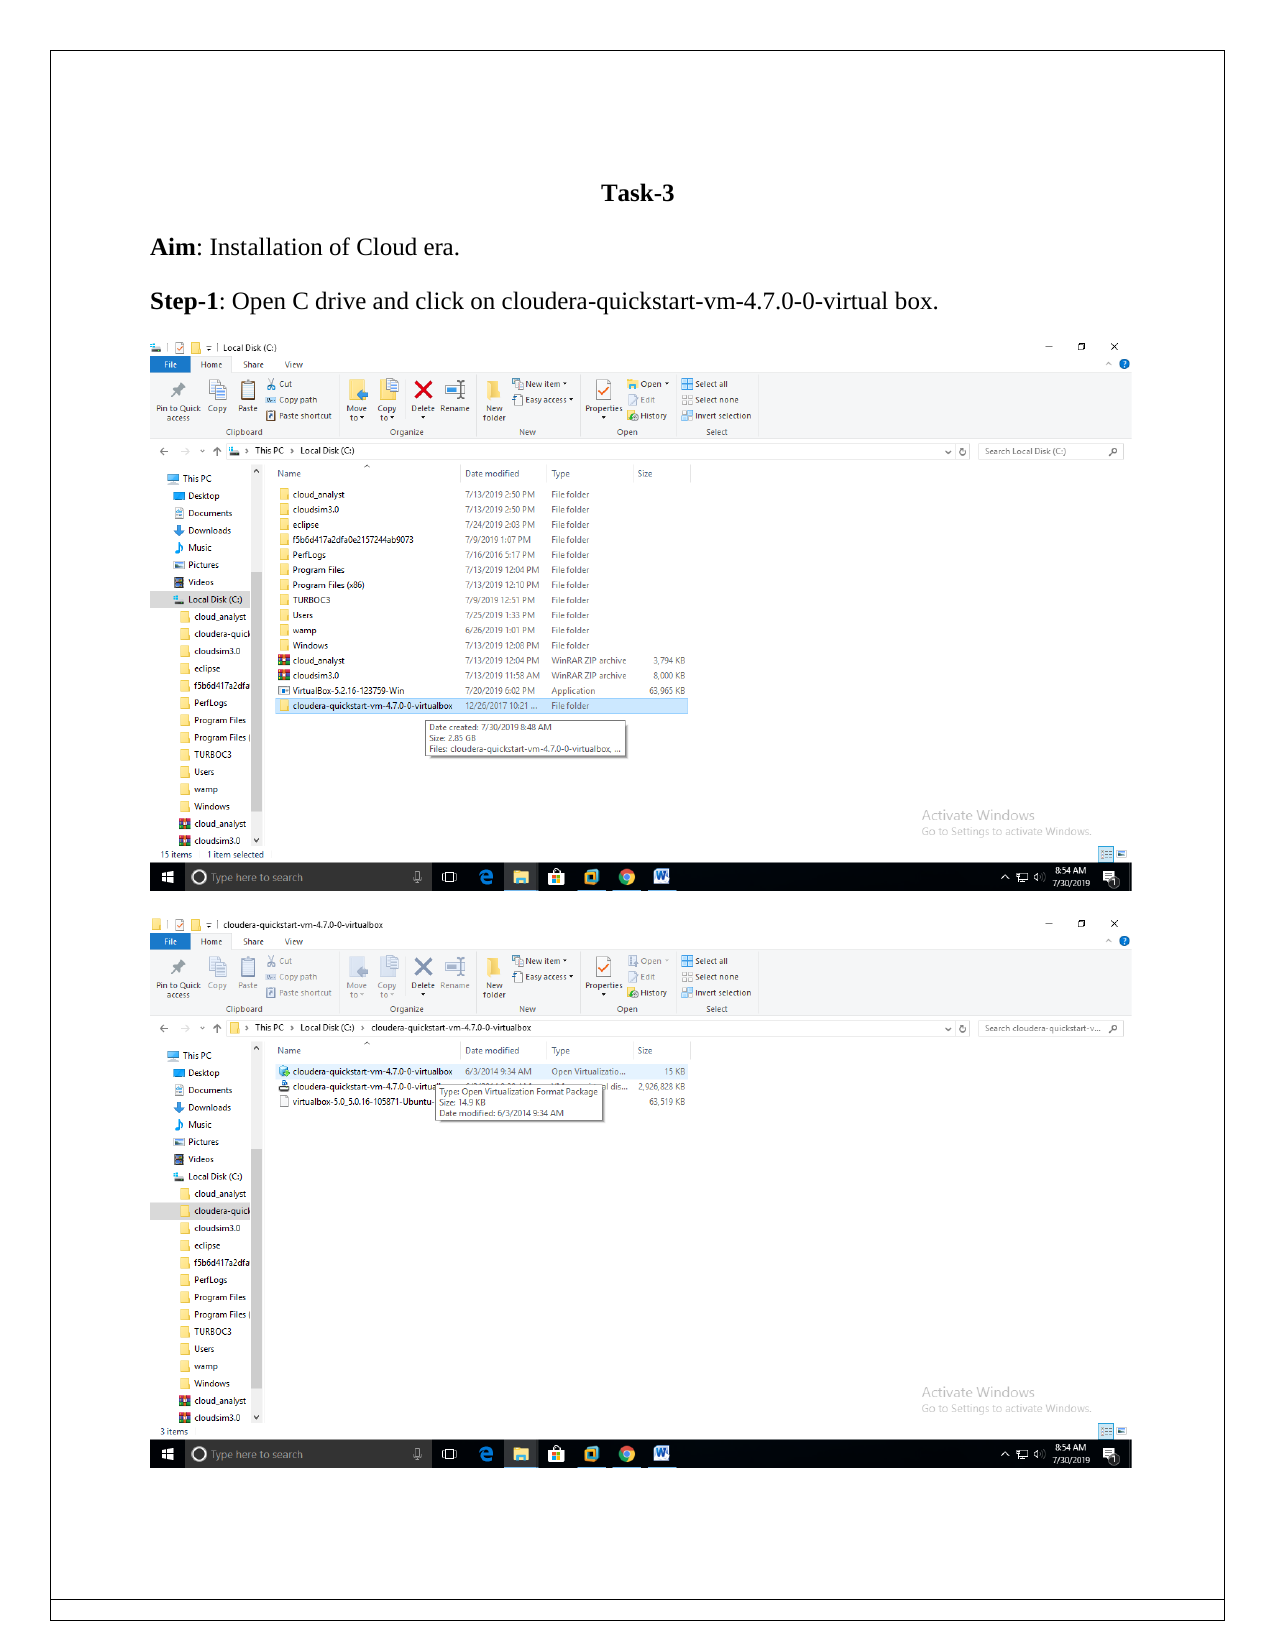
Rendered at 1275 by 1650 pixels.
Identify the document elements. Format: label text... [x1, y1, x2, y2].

picture [150, 339, 1132, 891]
text Aim: Installation of Cloud era. [150, 232, 1135, 261]
text Task-3 [593, 178, 683, 206]
text Step-1: Open C drive and click on cloudera-quickstart-vm-4.7.0-0-virtual box. [150, 286, 1135, 314]
picture [150, 916, 1132, 1468]
